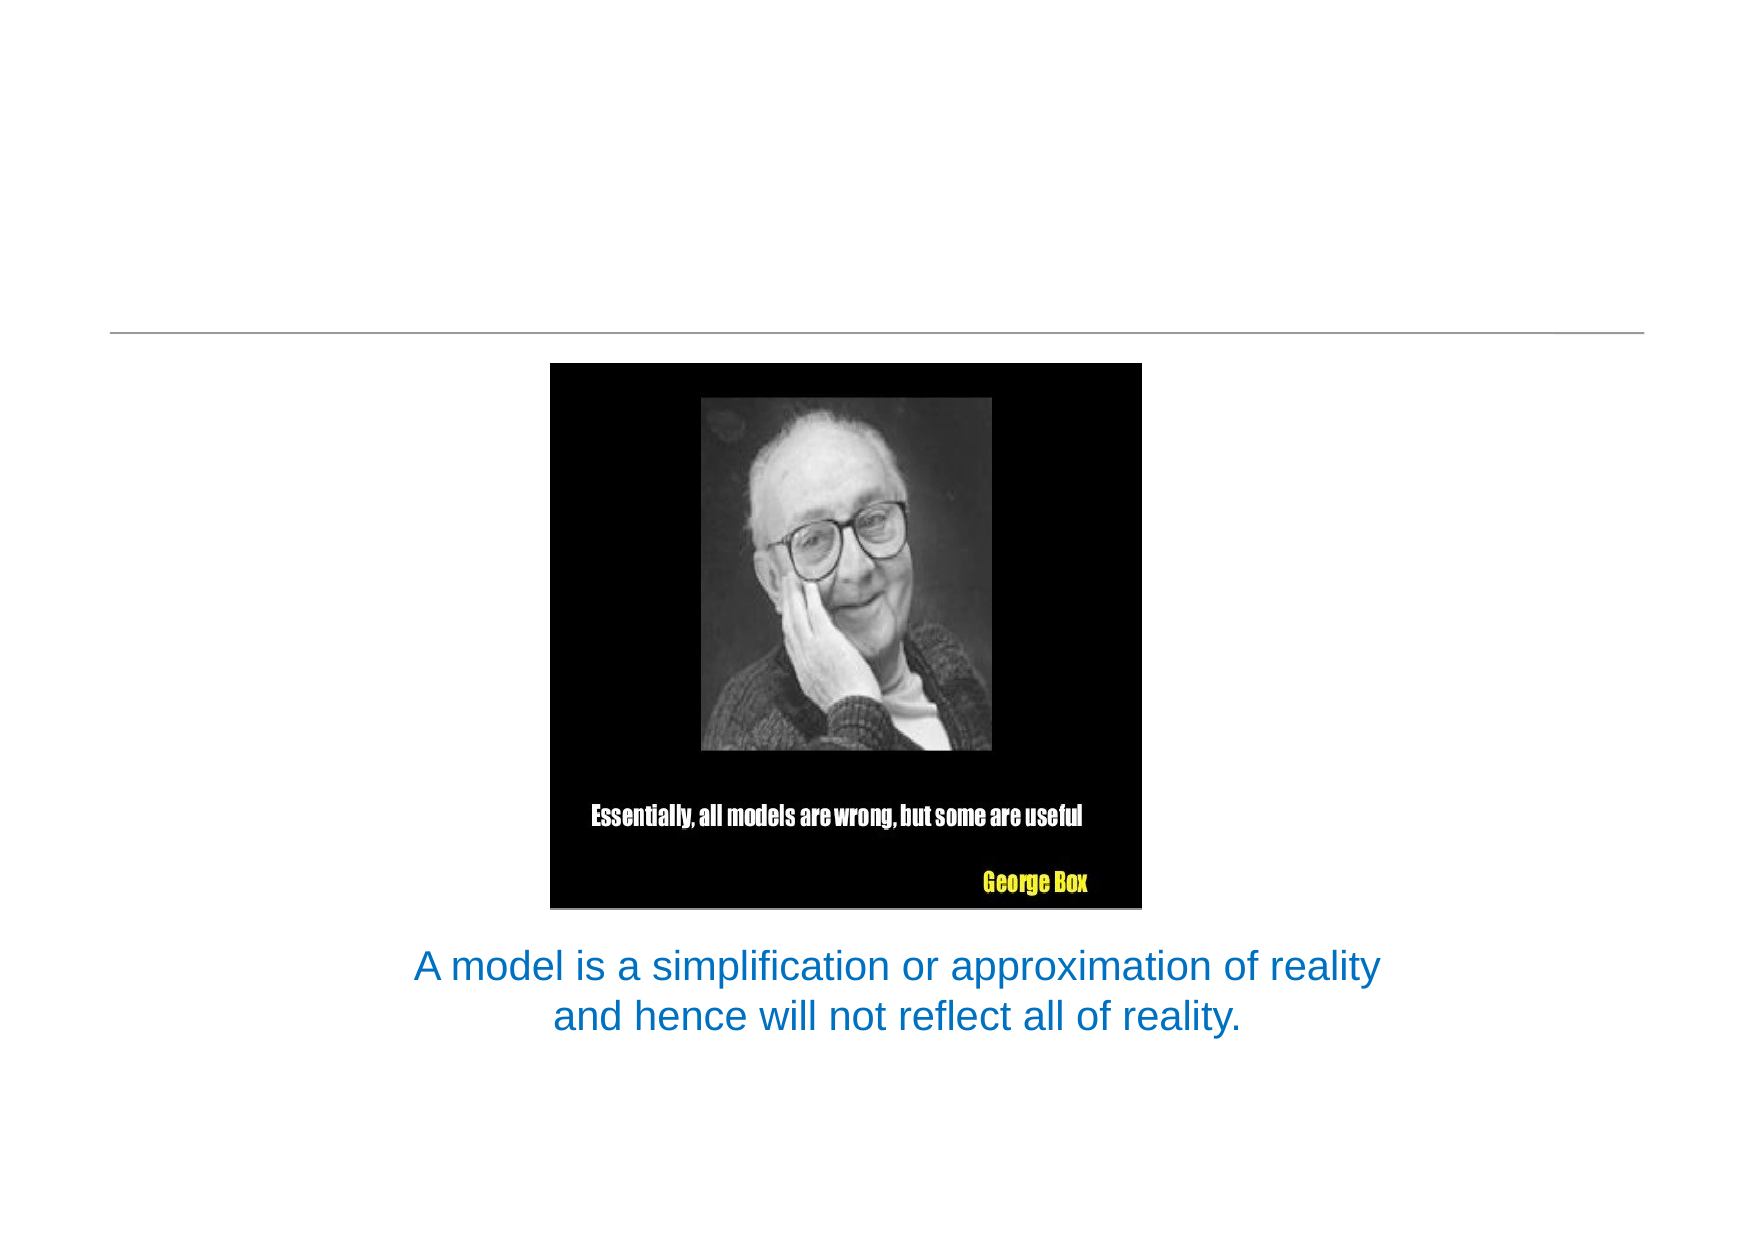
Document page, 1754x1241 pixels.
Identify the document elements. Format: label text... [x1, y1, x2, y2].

text A model is a simplification or approximation of reality and hence will not reflect all of reality. [413, 942, 1453, 1039]
picture [550, 363, 1142, 910]
